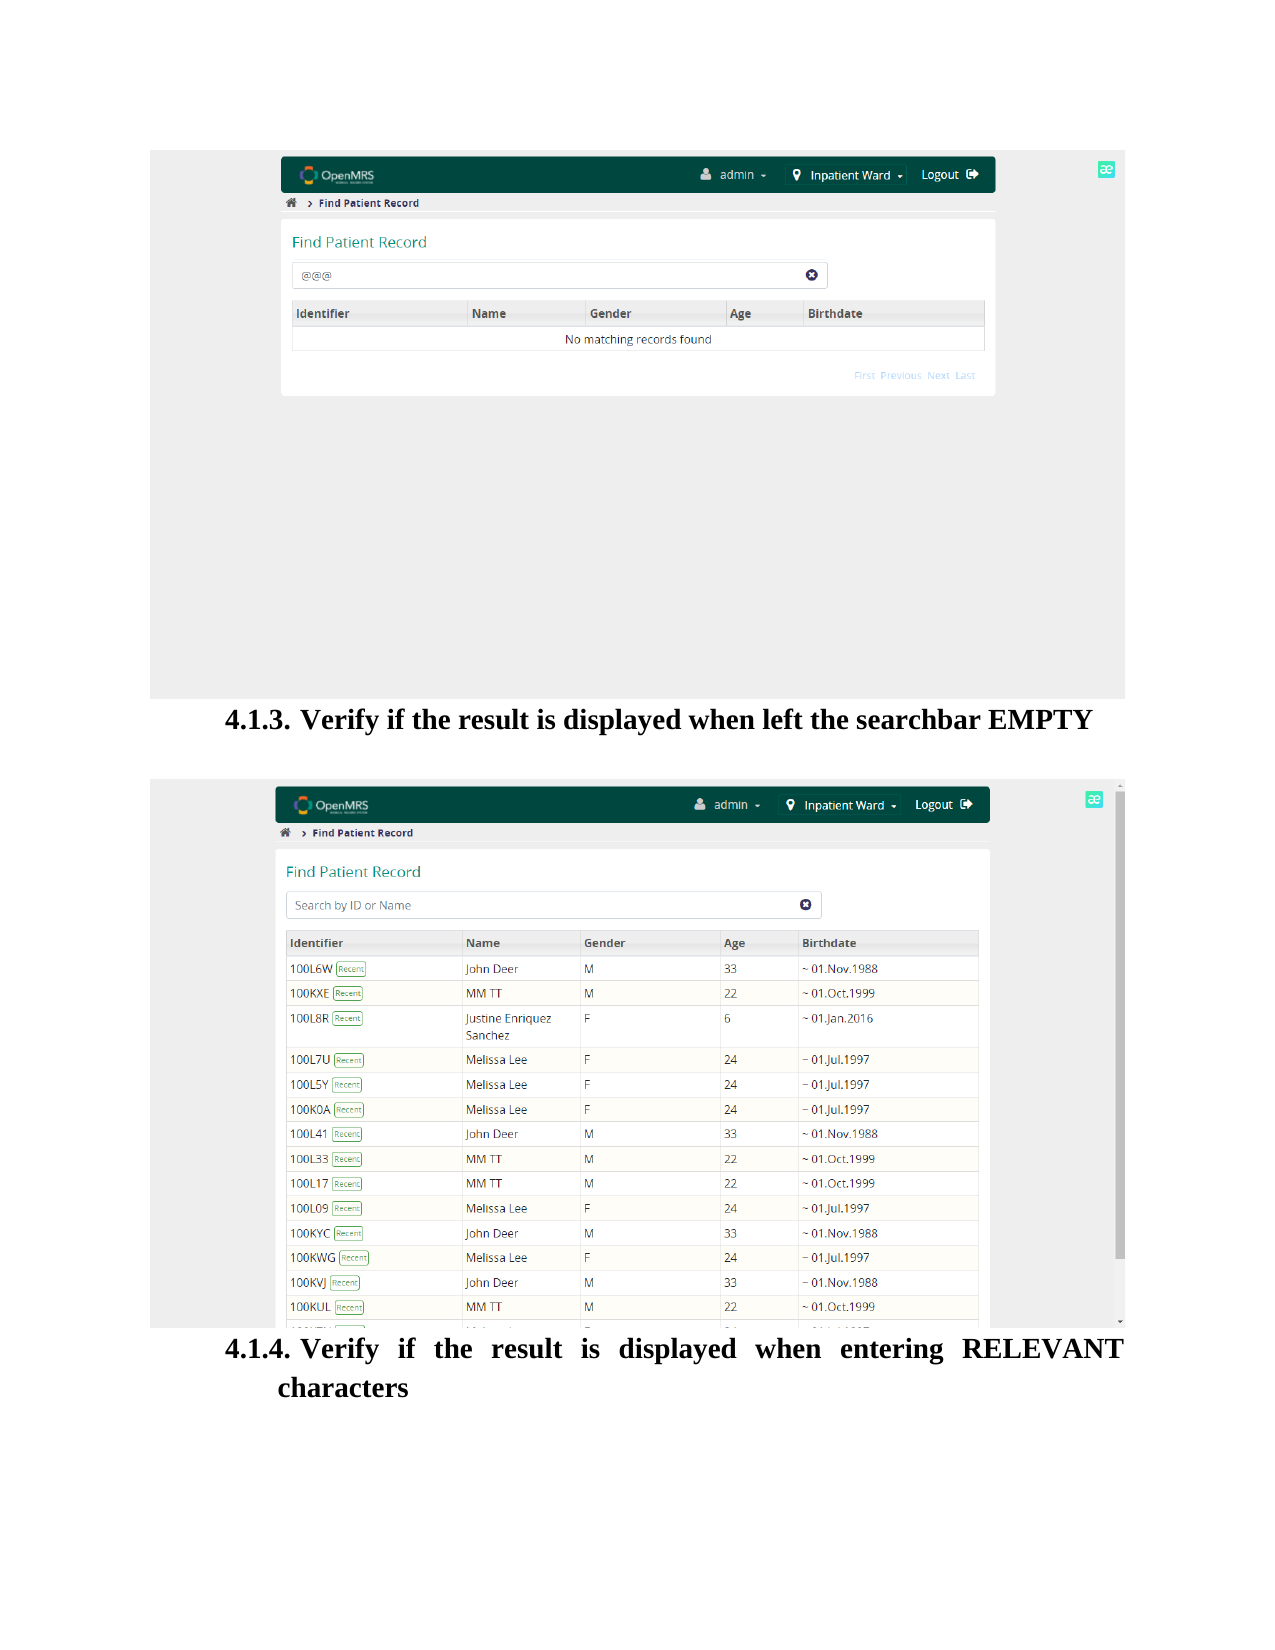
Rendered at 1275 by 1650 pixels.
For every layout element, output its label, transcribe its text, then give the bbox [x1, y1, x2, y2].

list Verify if the result is displayed when left the searchbar EMPTY [225, 702, 1125, 736]
picture [150, 150, 1125, 699]
list Verify if the result is displayed when entering RELEVANT characters [225, 1332, 1125, 1404]
picture [150, 779, 1125, 1328]
